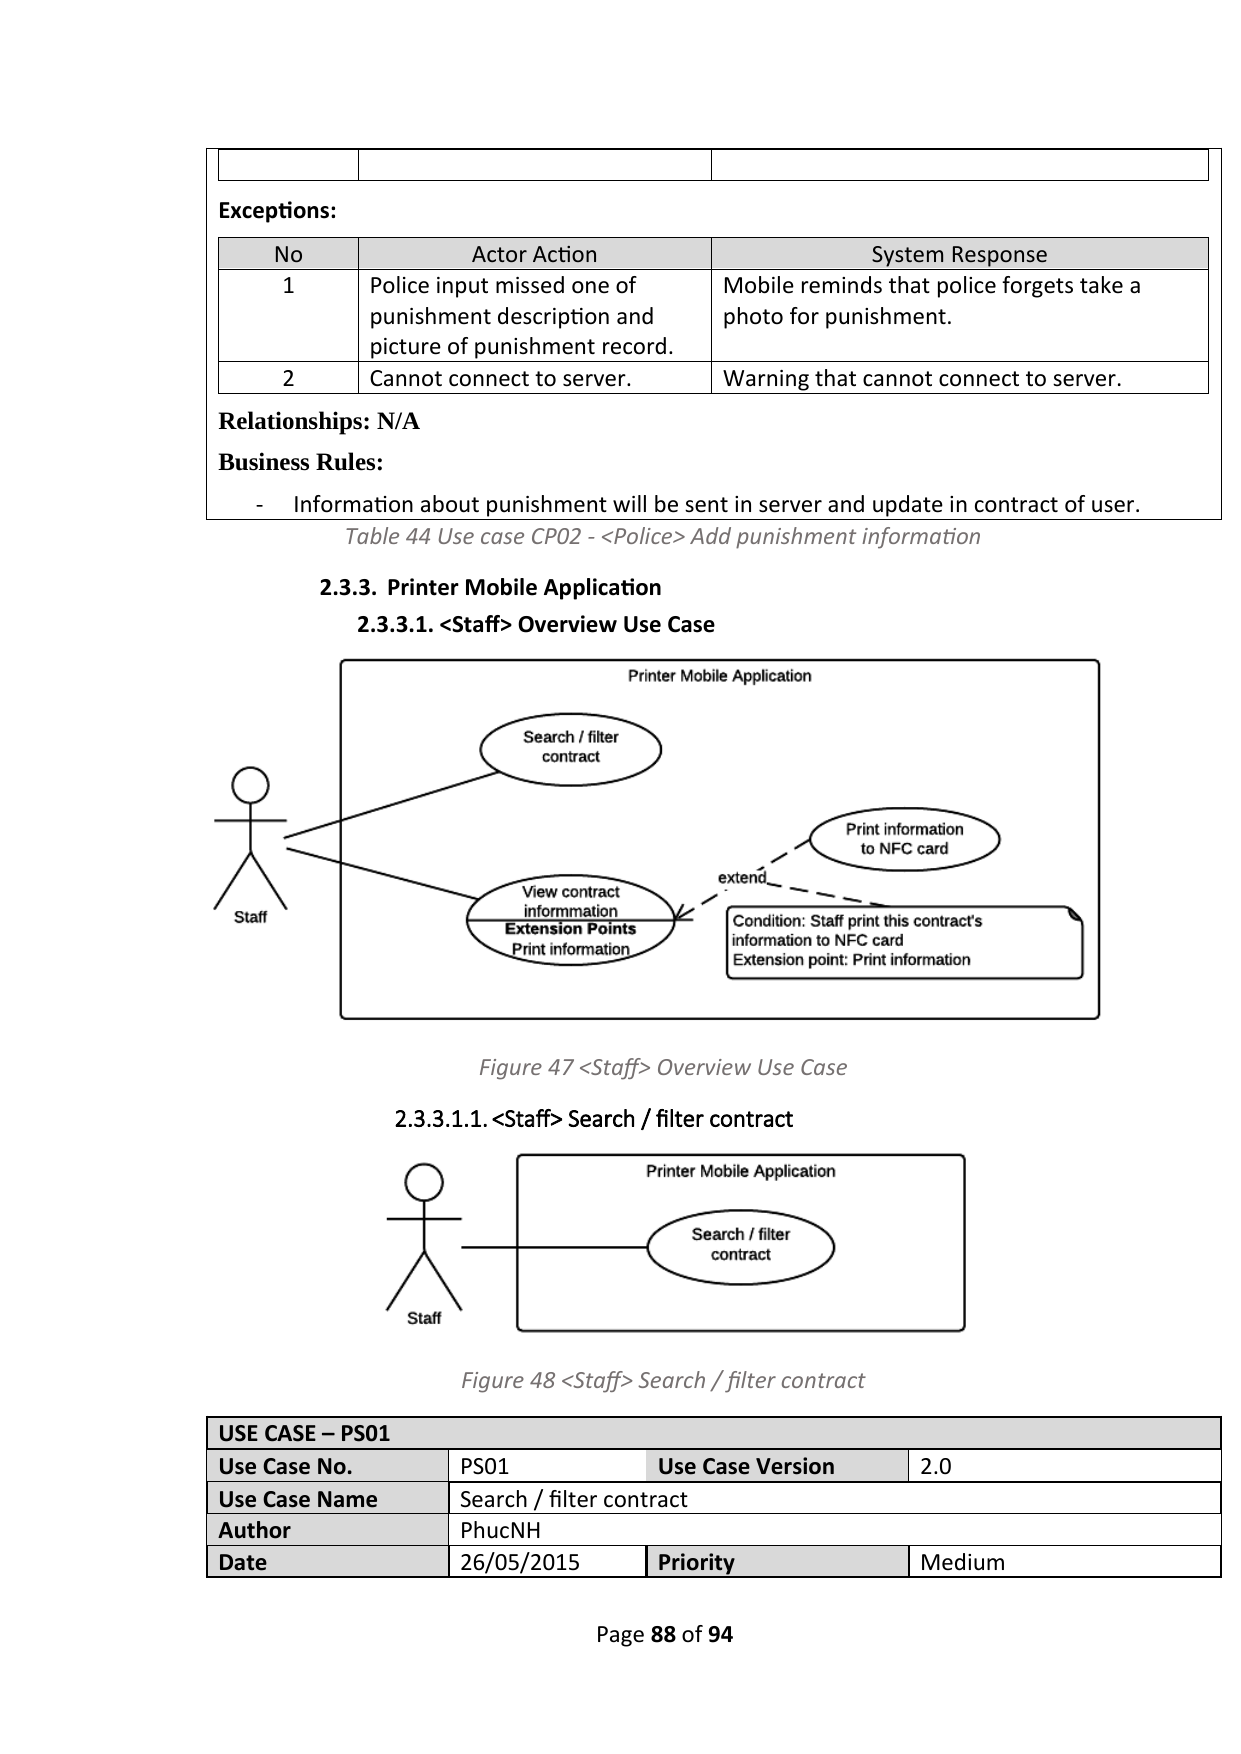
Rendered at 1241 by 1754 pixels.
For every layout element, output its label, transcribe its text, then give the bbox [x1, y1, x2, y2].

table_cell Use Case Version [646, 1450, 908, 1481]
table_cell Author [207, 1514, 448, 1545]
table_cell PS01 [449, 1450, 646, 1481]
table_cell PhucNH [449, 1514, 1221, 1545]
text Figure 47 <Staff> Overview Use Case [207, 1051, 1122, 1081]
table_cell Use Case Name [208, 1482, 448, 1513]
table_cell 2.0 [909, 1450, 1221, 1481]
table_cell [207, 149, 1221, 519]
table_cell Search / filter contract [450, 1483, 1220, 1513]
picture [206, 641, 1122, 1032]
table_cell 26/05/2015 [450, 1546, 645, 1576]
subtitle Printer Mobile Application [319, 572, 1122, 602]
subtitle <Staff> Search / filter contract [394, 1102, 1122, 1133]
text Figure 48 <Staff> Search / filter contract [207, 1364, 1122, 1395]
text Table 44 Use case CP02 - <Police> Add punishment information [207, 520, 1122, 551]
table_cell Medium [910, 1546, 1220, 1576]
table_cell Priority [648, 1546, 908, 1576]
subtitle <Staff> Overview Use Case [357, 609, 1122, 639]
table_header USE CASE – PS01 [208, 1418, 1220, 1448]
table_cell Date [208, 1546, 448, 1576]
table_cell Use Case No. [207, 1450, 448, 1481]
picture [341, 1134, 987, 1345]
